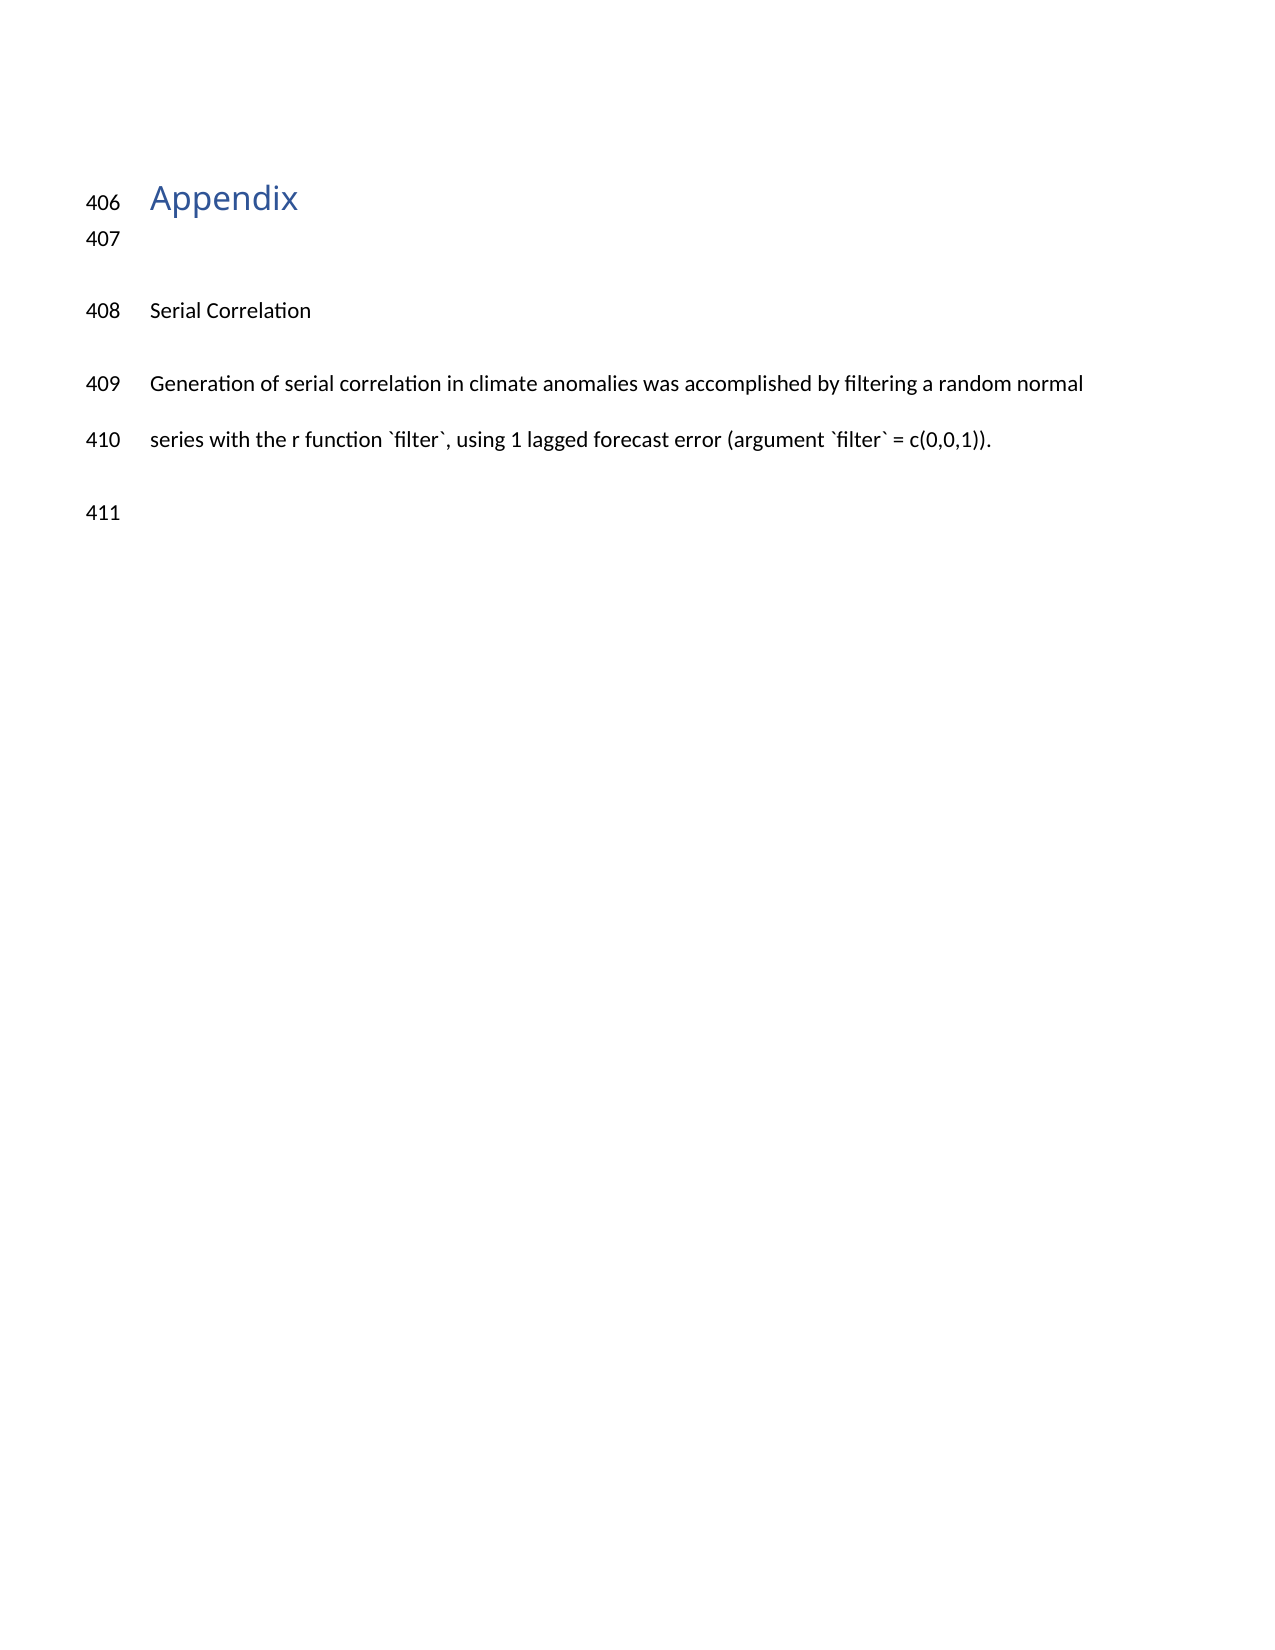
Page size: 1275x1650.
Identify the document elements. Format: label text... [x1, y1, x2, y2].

text Generation of serial correlation in climate anomalies was accomplished by filtering a random normal series with the r function `filter`, using 1 lagged forecast error (argument `filter` = c(0,0,1)). [150, 369, 1125, 453]
text Serial Correlation [150, 297, 1125, 325]
subtitle Appendix [150, 175, 1125, 220]
